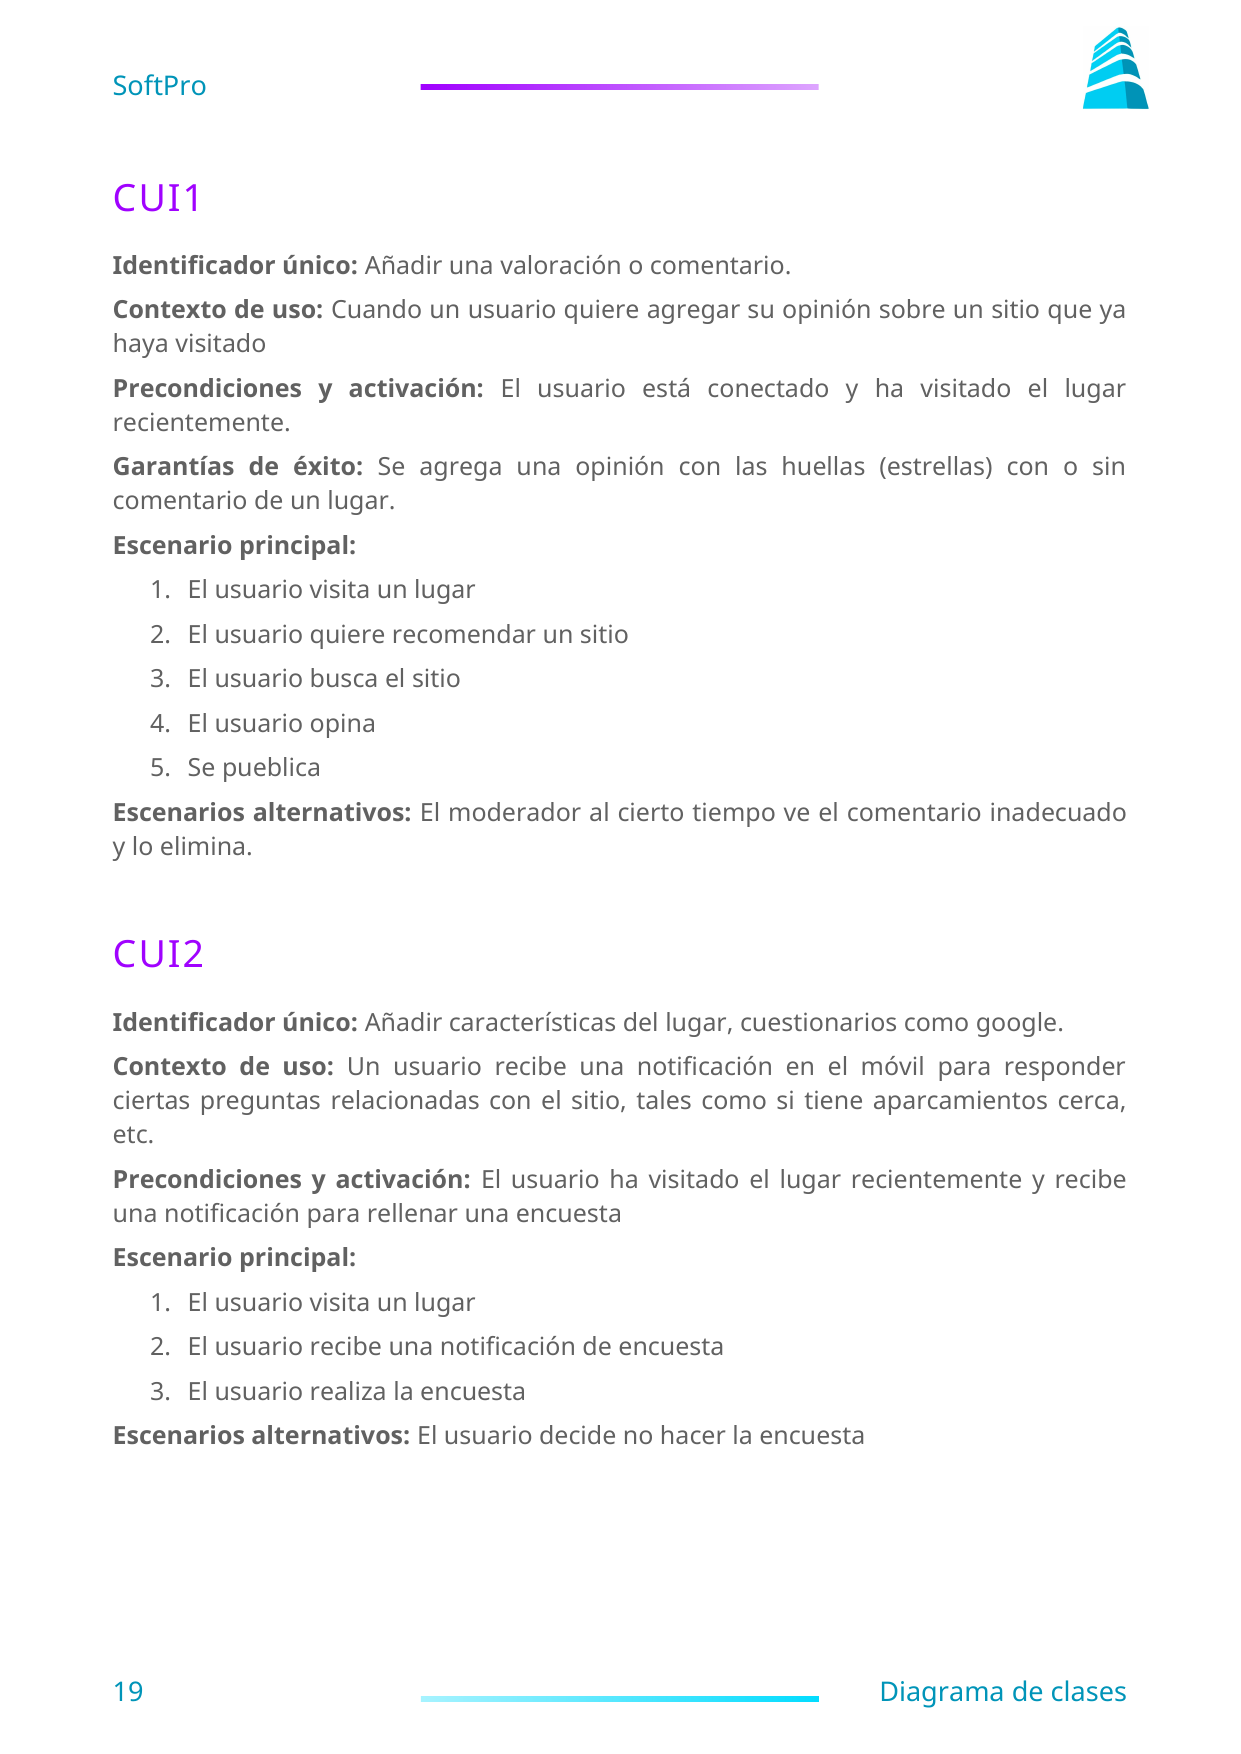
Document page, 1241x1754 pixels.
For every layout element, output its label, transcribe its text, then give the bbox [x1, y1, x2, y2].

text Precondiciones y activación: El usuario ha visitado el lugar recientemente y recibe una notificación para rellenar una encuesta [112, 1161, 1128, 1229]
text Identificador único: Añadir una valoración o comentario. [112, 247, 1128, 281]
list El usuario opina [150, 705, 1128, 739]
text Escenarios alternativos: El moderador al cierto tiempo ve el comentario inadecuado y lo elimina. [112, 794, 1128, 862]
text Escenarios alternativos: El usuario decide no hacer la encuesta [112, 1418, 1128, 1452]
picture [1082, 26, 1150, 110]
subtitle cui1 [112, 171, 1128, 222]
list Se pueblica [150, 750, 1128, 784]
text Precondiciones y activación: El usuario está conectado y ha visitado el lugar recientemente. [112, 370, 1128, 438]
text Escenario principal: [112, 527, 1128, 562]
subtitle cui2 [112, 928, 1128, 979]
text Escenario principal: [112, 1240, 1128, 1274]
list El usuario quiere recomendar un sitio [150, 616, 1128, 651]
text Garantías de éxito: Se agrega una opinión con las huellas (estrellas) con o sin comentario de un lugar. [112, 449, 1128, 517]
list El usuario busca el sitio [150, 661, 1128, 695]
list El usuario recibe una notificación de encuesta [150, 1329, 1128, 1363]
text Contexto de uso: Un usuario recibe una notificación en el móvil para responder ciertas preguntas relacionadas con el sitio, tales como si tiene aparcamientos cerca, etc. [112, 1049, 1128, 1151]
list El usuario realiza la encuesta [150, 1373, 1128, 1407]
text Contexto de uso: Cuando un usuario quiere agregar su opinión sobre un sitio que ya haya visitado [112, 292, 1128, 360]
list El usuario visita un lugar [150, 1284, 1128, 1318]
picture [420, 1696, 819, 1702]
picture [420, 84, 819, 90]
text Identificador único: Añadir características del lugar, cuestionarios como google. [112, 1004, 1128, 1038]
list El usuario visita un lugar [150, 572, 1128, 606]
